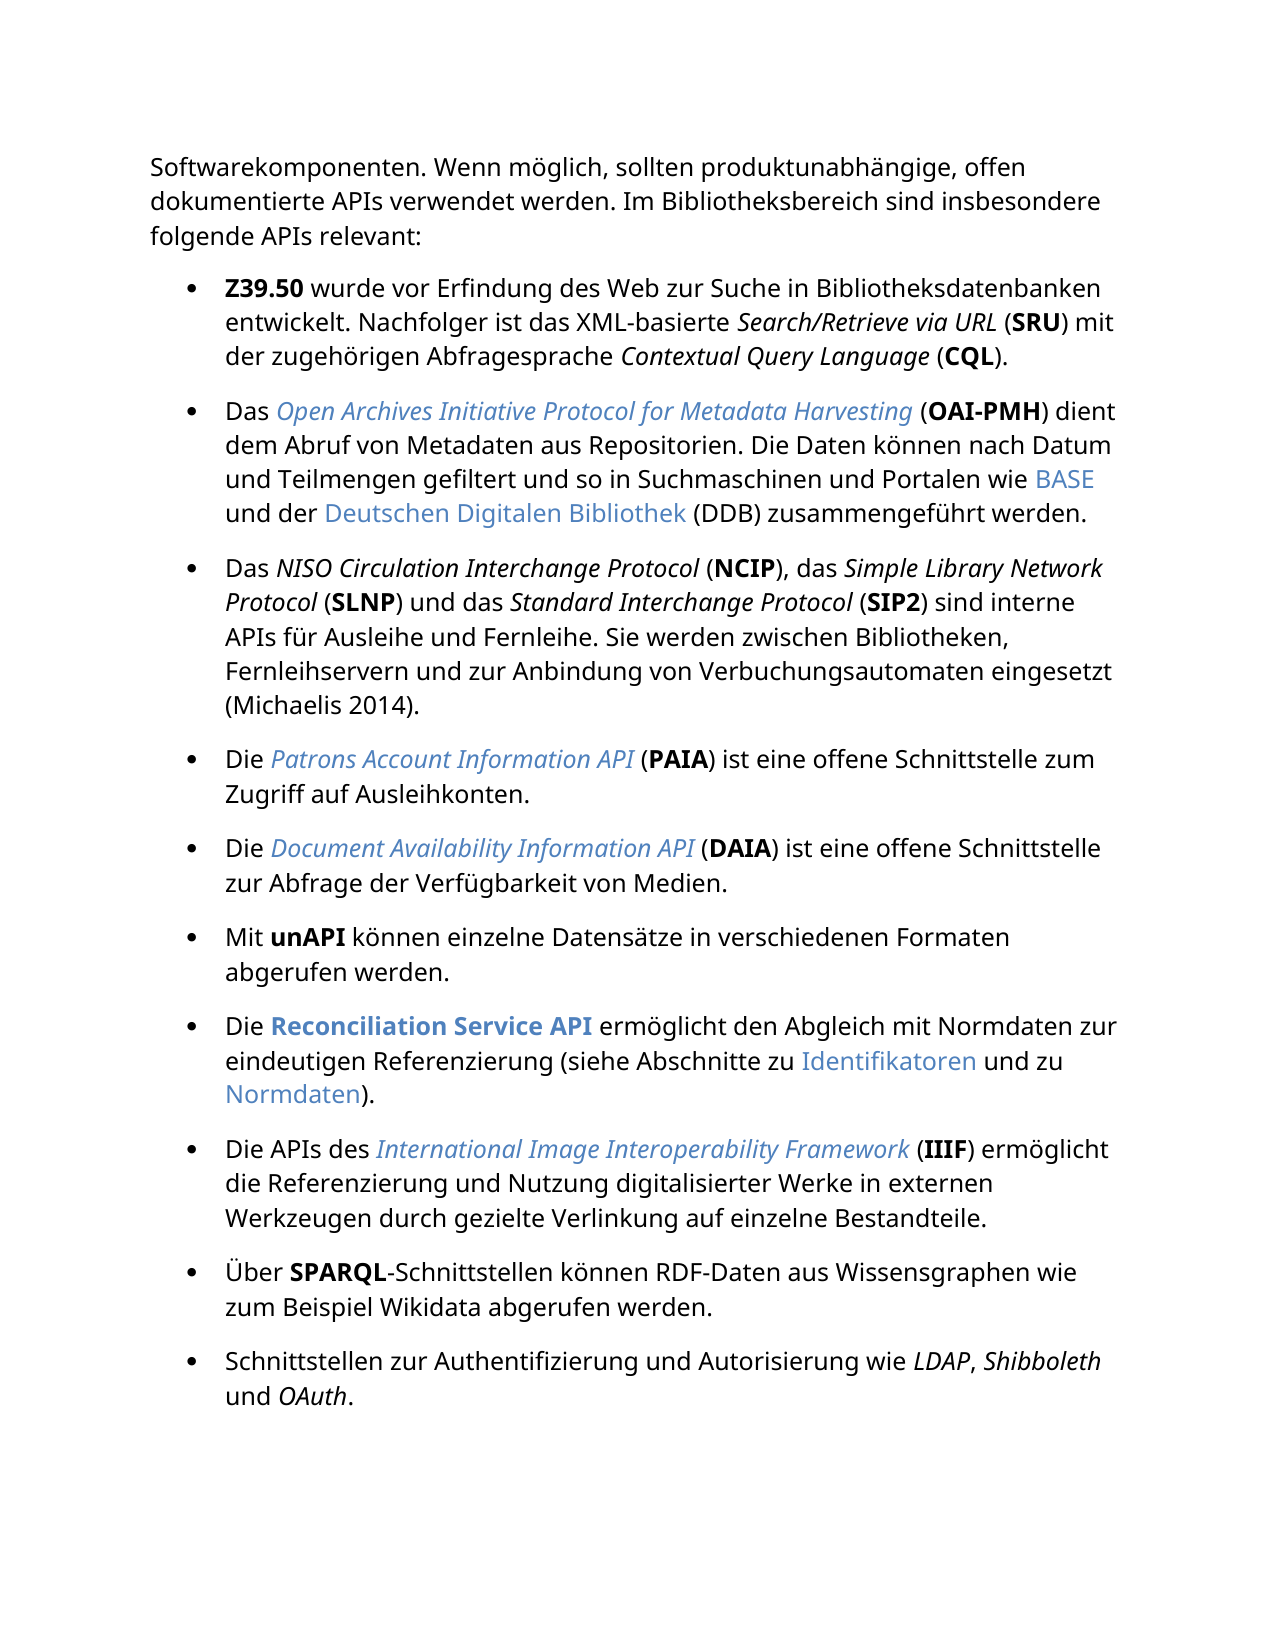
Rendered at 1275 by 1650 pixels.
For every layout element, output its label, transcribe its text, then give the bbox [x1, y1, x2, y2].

list Die APIs des International Image Interoperability Framework (IIIF) ermöglicht die Referenzierung und Nutzung digitalisierter Werke in externen Werkzeugen durch gezielte Verlinkung auf einzelne Bestandteile. [187, 1132, 1125, 1234]
list Das Open Archives Initiative Protocol for Metadata Harvesting (OAI-PMH) dient dem Abruf von Metadaten aus Repositorien. Die Daten können nach Datum und Teilmengen gefiltert und so in Suchmaschinen und Portalen wie BASE und der Deutschen Digitalen Bibliothek (DDB) zusammengeführt werden. [187, 394, 1125, 530]
list Z39.50 wurde vor Erfindung des Web zur Suche in Bibliotheksdatenbanken entwickelt. Nachfolger ist das XML-basierte Search/Retrieve via URL (SRU) mit der zugehörigen Abfragesprache Contextual Query Language (CQL). [187, 271, 1125, 373]
list Das NISO Circulation Interchange Protocol (NCIP), das Simple Library Network Protocol (SLNP) und das Standard Interchange Protocol (SIP2) sind interne APIs für Ausleihe und Fernleihe. Sie werden zwischen Bibliotheken, Fernleihservern und zur Anbindung von Verbuchungsautomaten eingesetzt (Michaelis 2014). [187, 551, 1125, 721]
list Die Reconciliation Service API ermöglicht den Abgleich mit Normdaten zur eindeutigen Referenzierung (siehe Abschnitte zu Identifikatoren und zu Normdaten). [187, 1009, 1125, 1111]
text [150, 150, 1125, 252]
list Über SPARQL-Schnittstellen können RDF-Daten aus Wissensgraphen wie zum Beispiel Wikidata abgerufen werden. [187, 1255, 1125, 1323]
list Die Patrons Account Information API (PAIA) ist eine offene Schnittstelle zum Zugriff auf Ausleihkonten. [187, 742, 1125, 810]
list Mit unAPI können einzelne Datensätze in verschiedenen Formaten abgerufen werden. [187, 920, 1125, 988]
list Die Document Availability Information API (DAIA) ist eine offene Schnittstelle zur Abfrage der Verfügbarkeit von Medien. [187, 831, 1125, 899]
list Schnittstellen zur Authentifizierung und Autorisierung wie LDAP, Shibboleth und OAuth. [187, 1344, 1125, 1412]
